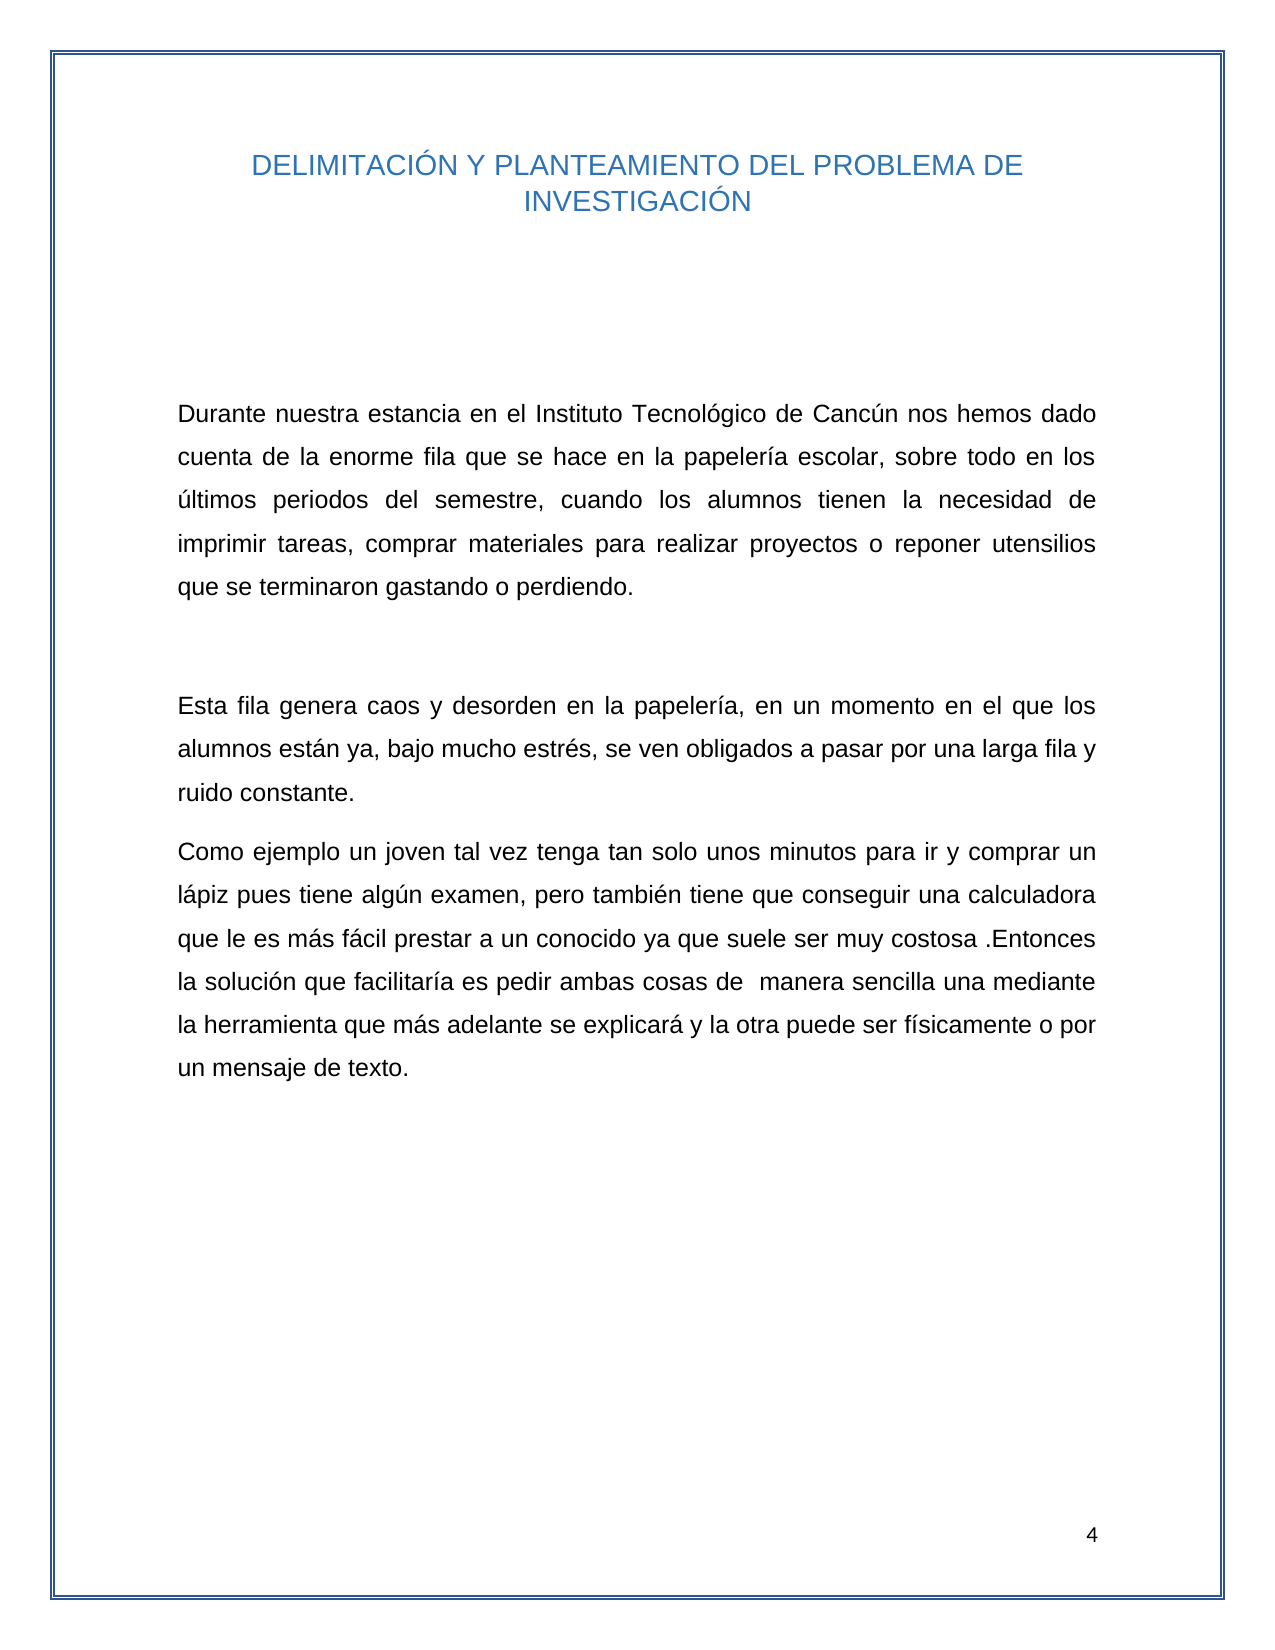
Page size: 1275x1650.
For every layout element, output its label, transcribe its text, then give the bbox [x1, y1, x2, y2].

text Como ejemplo un joven tal vez tenga tan solo unos minutos para ir y comprar un lápiz pues tiene algún examen, pero también tiene que conseguir una calculadora que le es más fácil prestar a un conocido ya que suele ser muy costosa .Entonces la solución que facilitaría es pedir ambas cosas de manera sencilla una mediante la herramienta que más adelante se explicará y la otra puede ser físicamente o por un mensaje de texto. [177, 837, 1098, 1082]
subtitle DELIMITACIÓN Y PLANTEAMIENTO DEL PROBLEMA DE INVESTIGACIÓN [177, 148, 1098, 217]
text Esta fila genera caos y desorden en la papelería, en un momento en el que los alumnos están ya, bajo mucho estrés, se ven obligados a pasar por una larga fila y ruido constante. [177, 691, 1098, 806]
text Durante nuestra estancia en el Instituto Tecnológico de Cancún nos hemos dado cuenta de la enorme fila que se hace en la papelería escolar, sobre todo en los últimos periodos del semestre, cuando los alumnos tienen la necesidad de imprimir tareas, comprar materiales para realizar proyectos o reponer utensilios que se terminaron gastando o perdiendo. [177, 399, 1098, 601]
